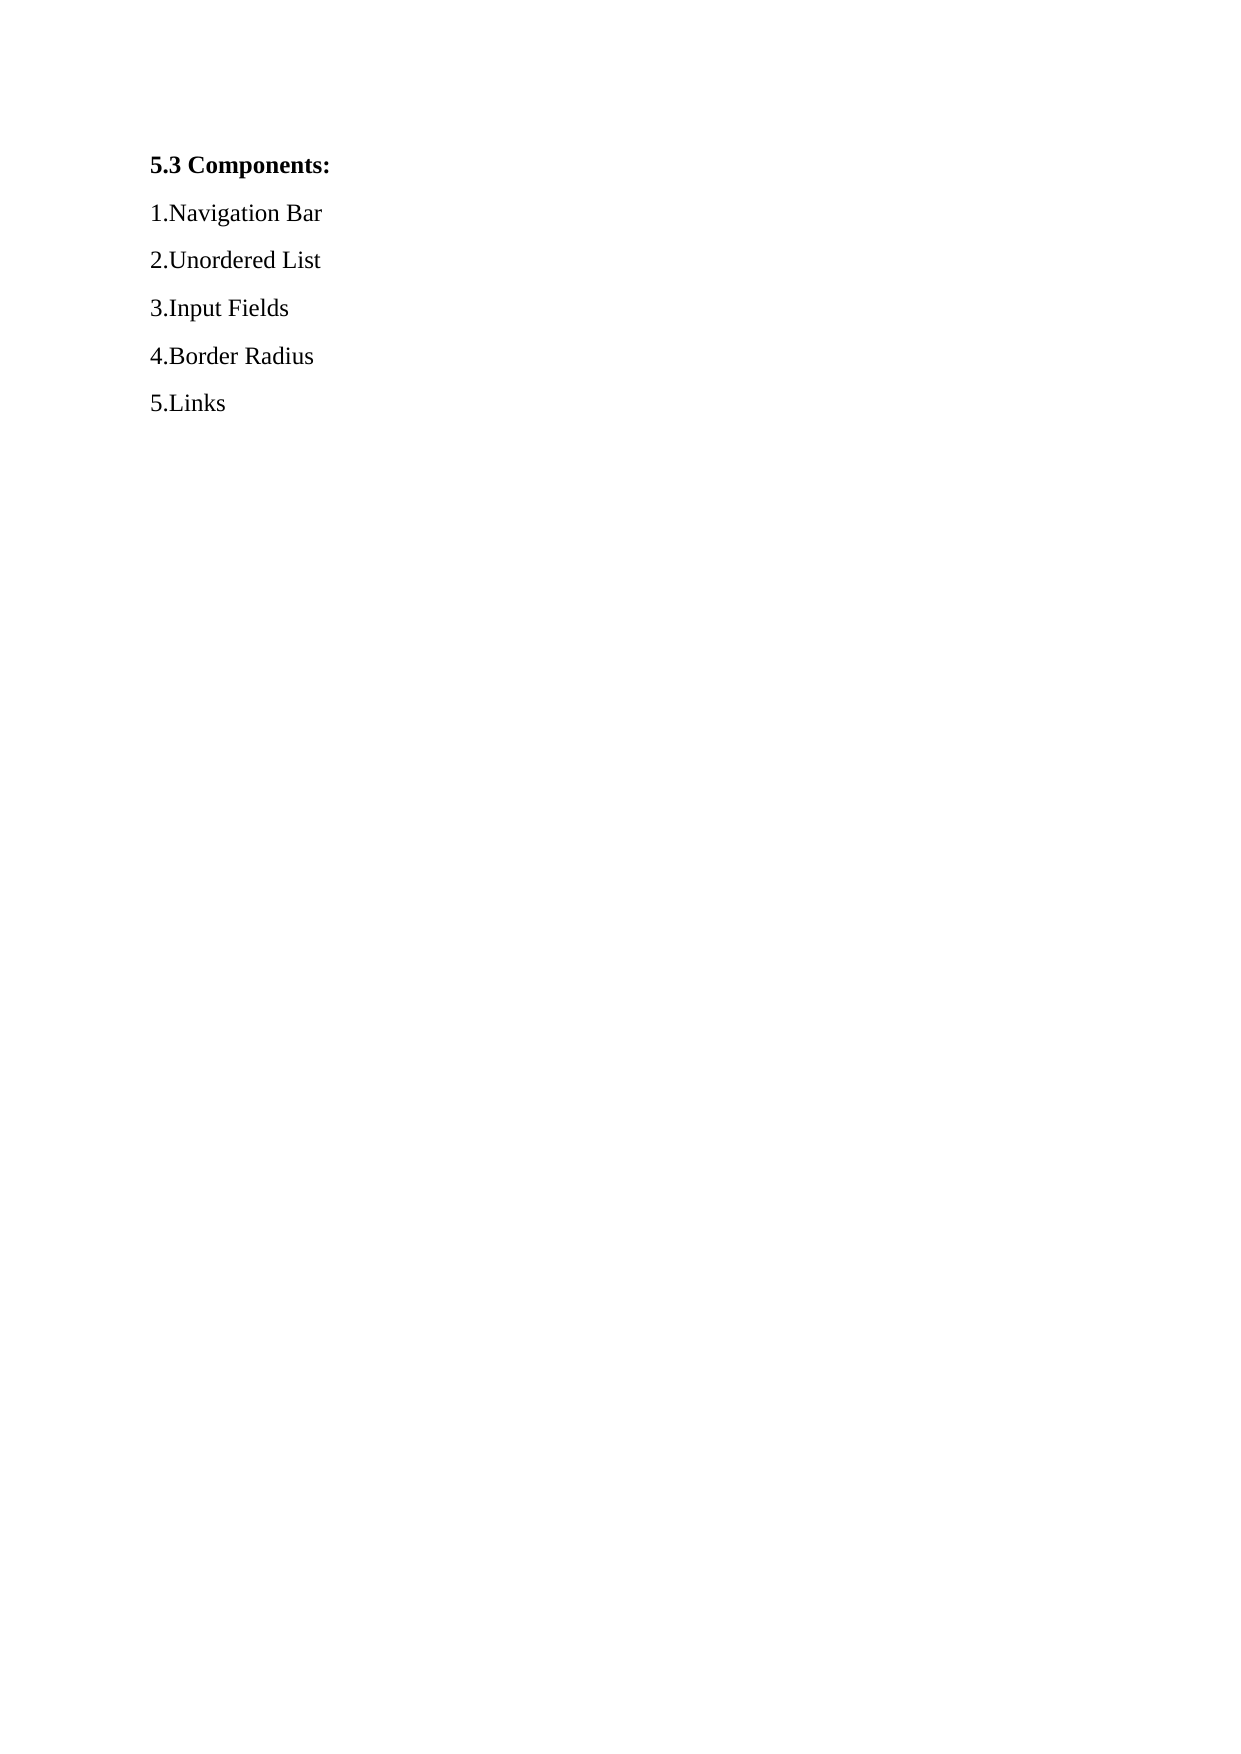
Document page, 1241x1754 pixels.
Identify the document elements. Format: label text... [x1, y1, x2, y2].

text 1.Navigation Bar [150, 198, 1090, 226]
text 2.Unordered List [150, 245, 1090, 274]
text 3.Input Fields [150, 293, 1090, 322]
text 5.3 Components: [150, 150, 1090, 179]
text 4.Border Radius [150, 341, 1090, 369]
text 5.Links [150, 388, 1090, 417]
